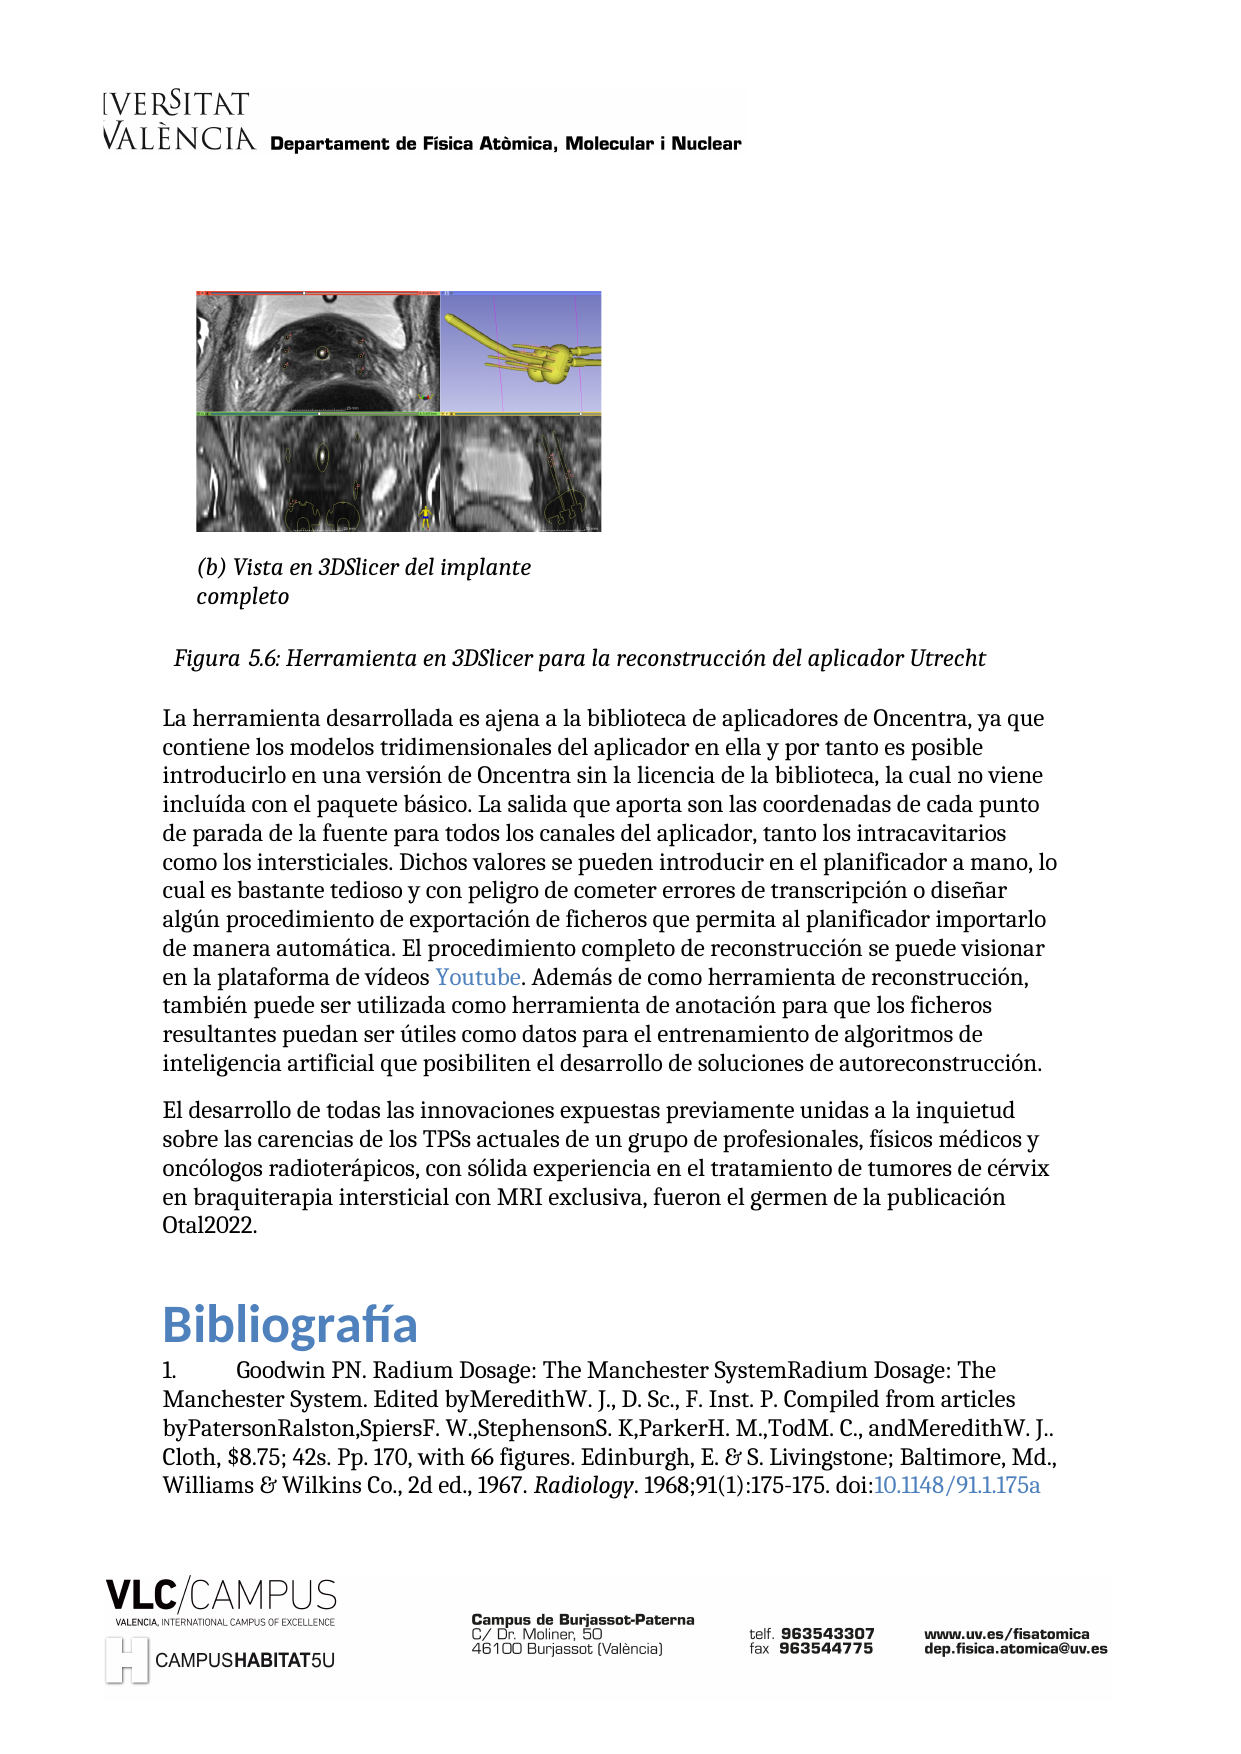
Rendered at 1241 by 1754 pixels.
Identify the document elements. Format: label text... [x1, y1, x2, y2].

text El desarrollo de todas las innovaciones expuestas previamente unidas a la inquietud sobre las carencias de los TPSs actuales de un grupo de profesionales, físicos médicos y oncólogos radioterápicos, con sólida experiencia en el tratamiento de tumores de cérvix en braquiterapia intersticial con MRI exclusiva, fueron el germen de la publicación Otal2022. [162, 1096, 1063, 1240]
picture [196, 291, 602, 532]
text La herramienta desarrollada es ajena a la biblioteca de aplicadores de Oncentra, ya que contiene los modelos tridimensionales del aplicador en ella y por tanto es posible introducirlo en una versión de Oncentra sin la licencia de la biblioteca, la cual no viene incluída con el paquete básico. La salida que aporta son las coordenadas de cada punto de parada de la fuente para todos los canales del aplicador, tanto los intracavitarios como los intersticiales. Dichos valores se pueden introducir en el planificador a mano, lo cual es bastante tedioso y con peligro de cometer errores de transcripción o diseñar algún procedimiento de exportación de ficheros que permita al planificador importarlo de manera automática. El procedimiento completo de reconstrucción se puede visionar en la plataforma de vídeos Youtube. Además de como herramienta de reconstrucción, también puede ser utilizada como herramienta de anotación para que los ficheros resultantes puedan ser útiles como datos para el entrenamiento de algoritmos de inteligencia artificial que posibiliten el desarrollo de soluciones de autoreconstrucción. [162, 704, 1063, 1077]
table_header Figura 5.6: Herramienta en 3DSlicer para la reconstrucción del aplicador Utrecht [163, 242, 1063, 685]
text 1. Goodwin PN. Radium Dosage: The Manchester SystemRadium Dosage: The Manchester System. Edited byMeredithW. J., D. Sc., F. Inst. P. Compiled from articles byPatersonRalston,SpiersF. W.,StephensonS. K,ParkerH. M.,TodM. C., andMeredithW. J.. Cloth, $8.75; 42s. Pp. 170, with 66 figures. Edinburgh, E. & S. Livingstone; Baltimore, Md., Williams & Wilkins Co., 2d ed., 1967. Radiology. 1968;91(1):175-175. doi:10.1148/91.1.175a [162, 1356, 1063, 1500]
subtitle Bibliografía [162, 1290, 1063, 1356]
picture [103, 1575, 1113, 1701]
picture [103, 87, 748, 156]
